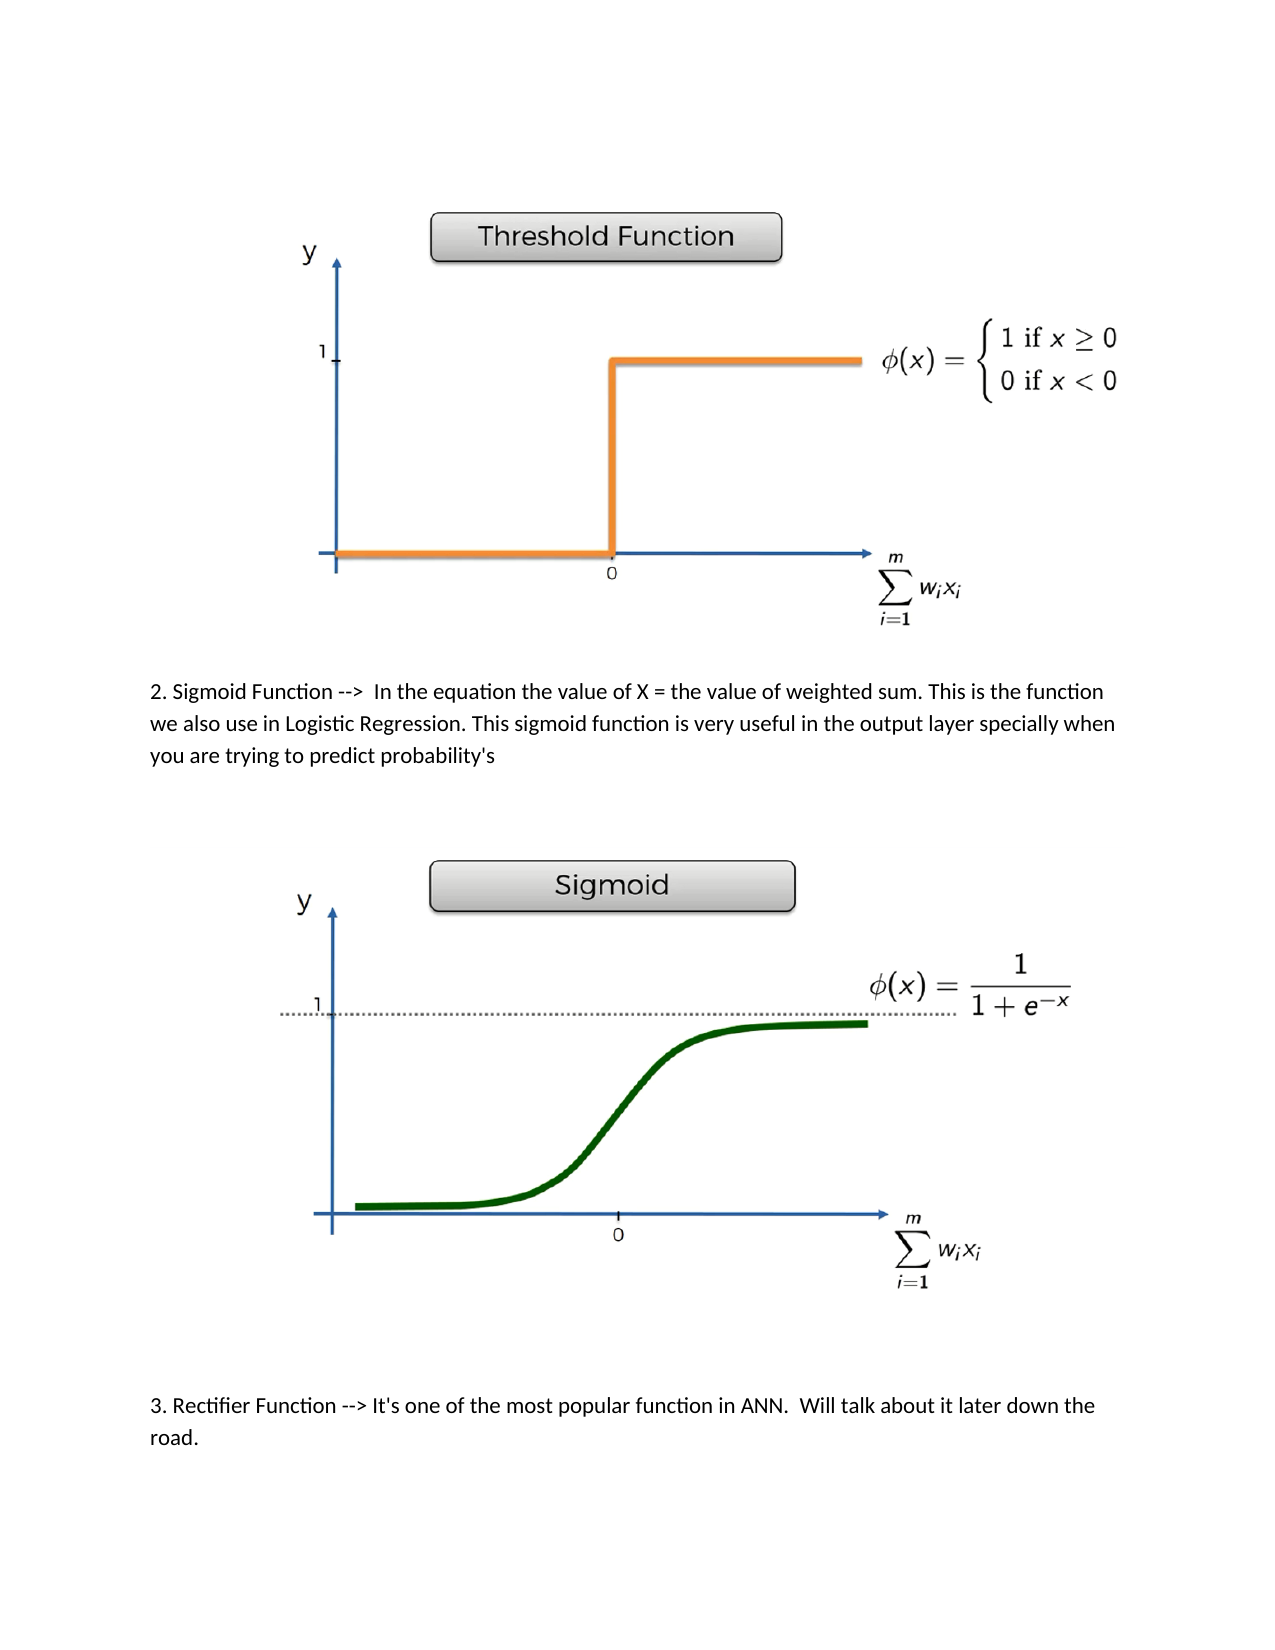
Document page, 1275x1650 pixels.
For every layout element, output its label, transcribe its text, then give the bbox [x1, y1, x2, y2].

picture [150, 203, 1125, 652]
text 2. Sigmoid Function --> In the equation the value of X = the value of weighted sum. This is the function we also use in Logistic Regression. This sigmoid function is very useful in the output layer specially when you are trying to predict probability's [150, 677, 1125, 769]
text 3. Rectifier Function --> It's one of the most popular function in ANN. Will talk about it later down the road. [150, 1391, 1125, 1452]
picture [150, 847, 1125, 1314]
